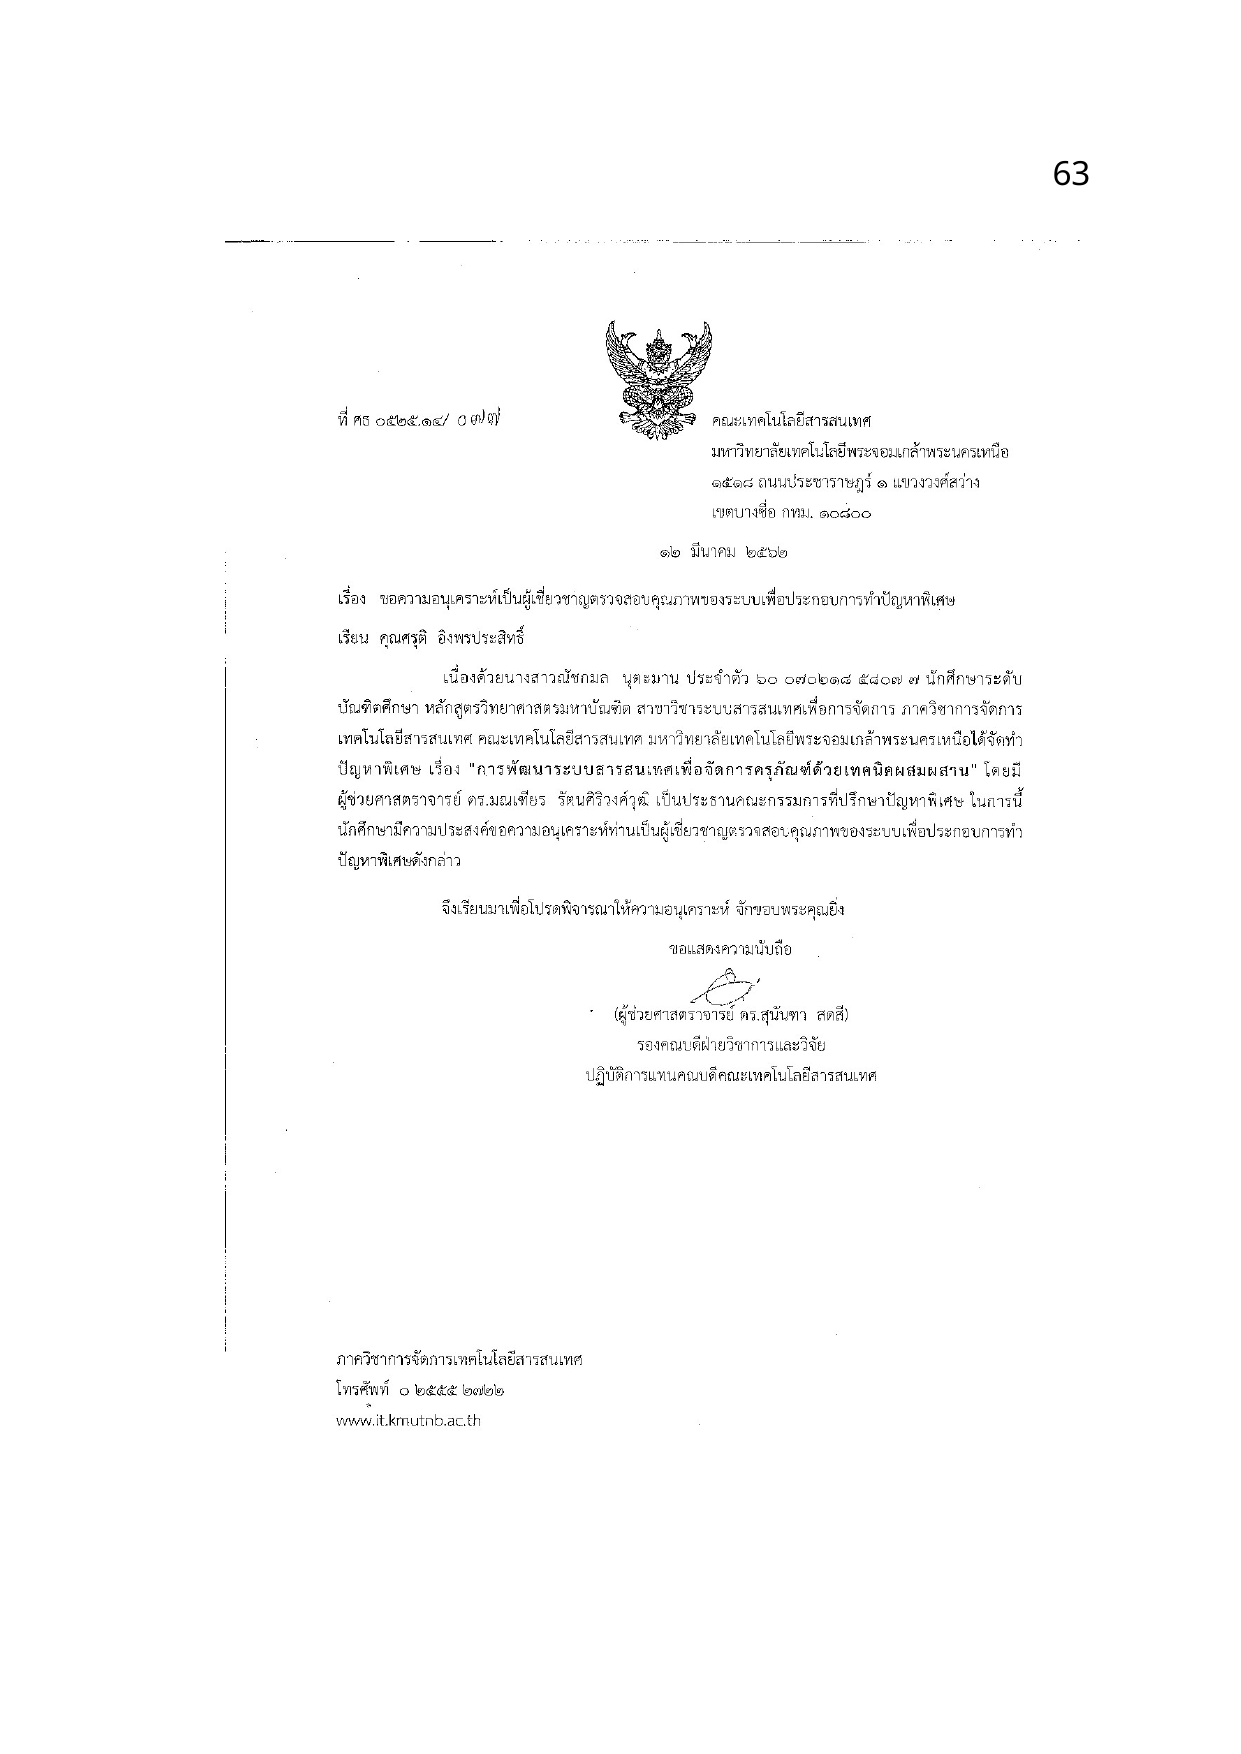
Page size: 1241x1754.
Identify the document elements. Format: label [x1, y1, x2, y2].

picture [225, 240, 1091, 1465]
